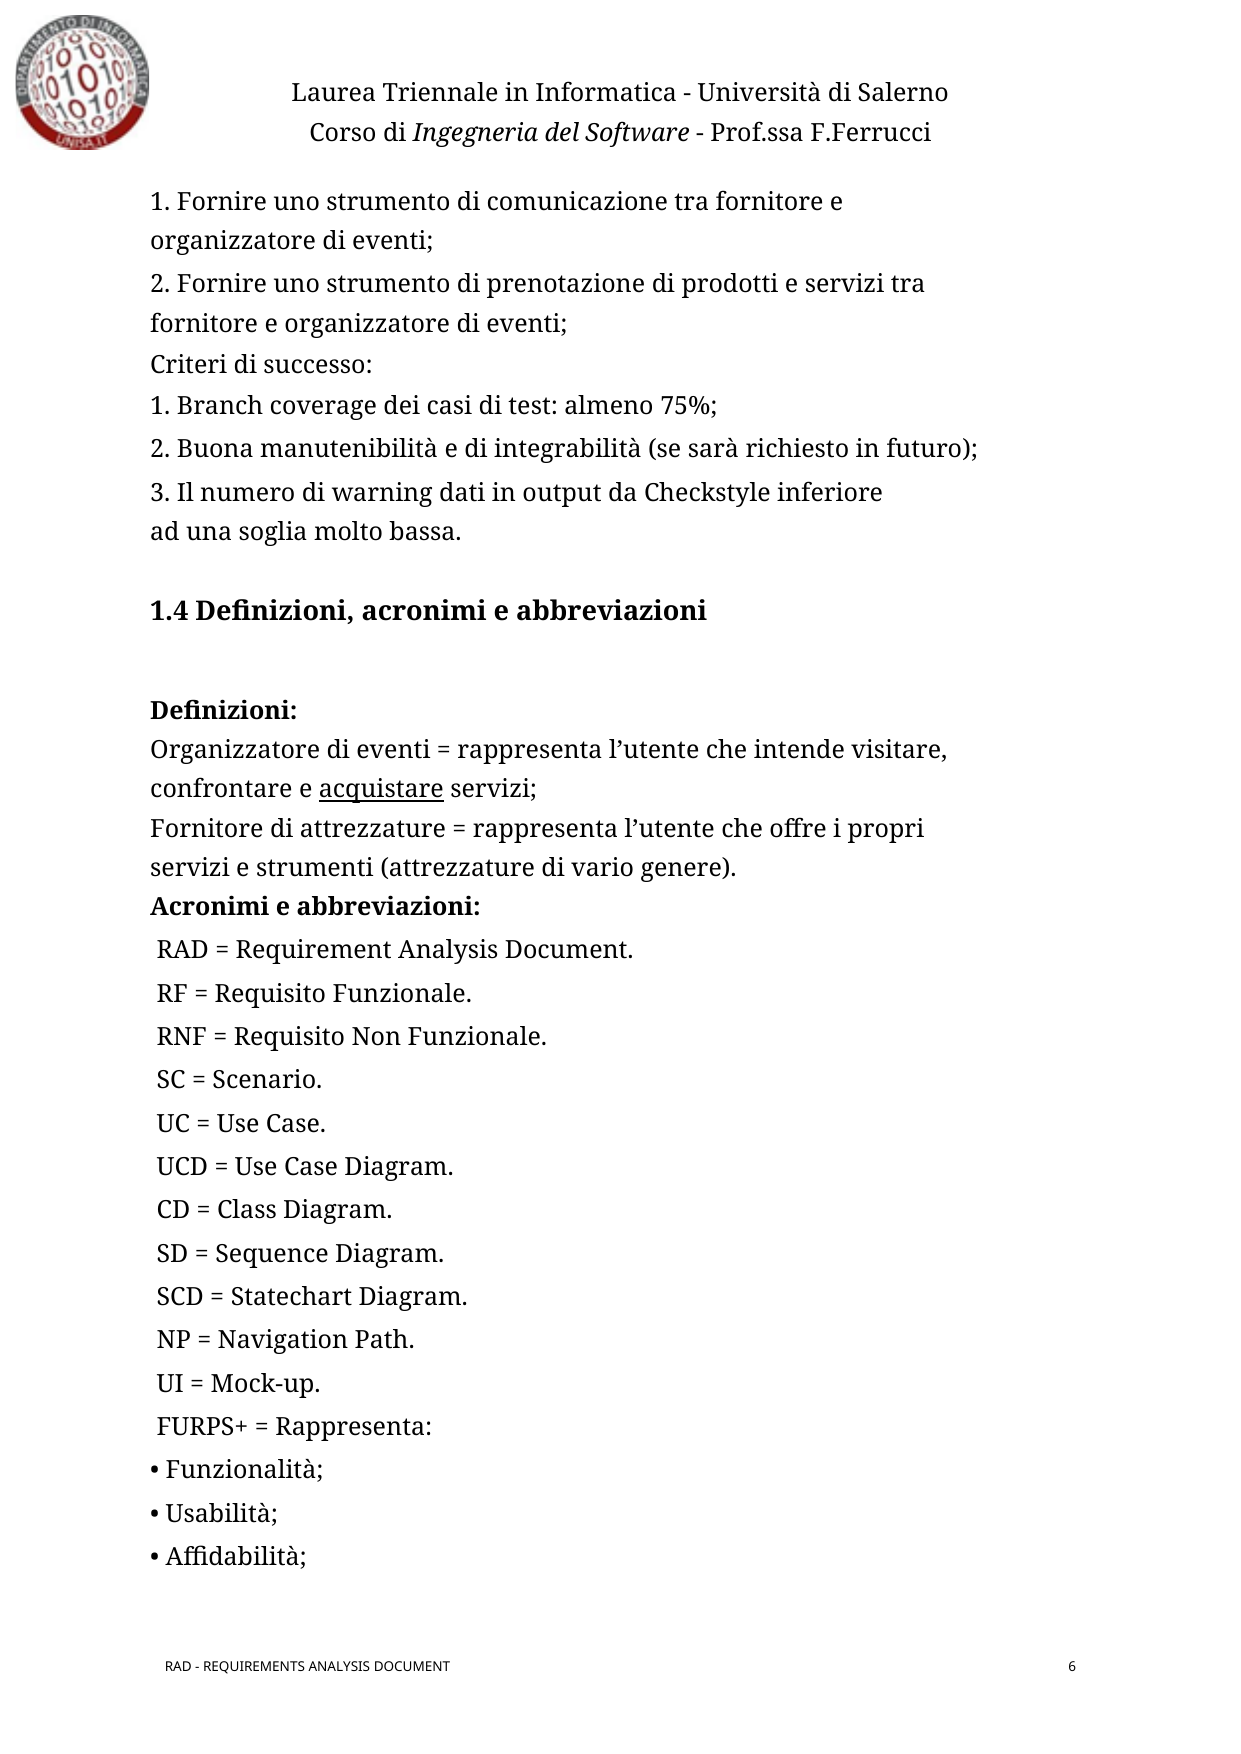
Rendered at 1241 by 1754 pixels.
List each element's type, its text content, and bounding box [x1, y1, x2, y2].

text • Funzionalità; [150, 1452, 1090, 1486]
text 3. Il numero di warning dati in output da Checkstyle inferiore ad una soglia molto bassa. [150, 474, 884, 548]
text 1. Branch coverage dei casi di test: almeno 75%; [150, 388, 1090, 422]
text Acronimi e abbreviazioni: [150, 888, 978, 923]
text SD = Sequence Diagram. [150, 1235, 1090, 1269]
text UCD = Use Case Diagram. [150, 1148, 1090, 1183]
text RF = Requisito Funzionale. [150, 975, 1090, 1009]
text Organizzatore di eventi = rappresenta l’utente che intende visitare, confrontare e acquistare servizi; [150, 732, 978, 805]
text UC = Use Case. [150, 1105, 1090, 1139]
text RAD = Requirement Analysis Document. [150, 932, 1090, 966]
text Definizioni: [150, 693, 884, 727]
text 2. Buona manutenibilità e di integrabilità (se sarà richiesto in futuro); [150, 431, 1090, 465]
text Criteri di successo: [150, 346, 1090, 381]
text • Usabilità; [150, 1495, 1090, 1529]
text NP = Navigation Path. [150, 1322, 1090, 1356]
text CD = Class Diagram. [150, 1192, 1090, 1226]
text 2. Fornire uno strumento di prenotazione di prodotti e servizi tra fornitore e organizzatore di eventi; [150, 266, 984, 339]
text Fornitore di attrezzature = rappresenta l’utente che offre i propri servizi e strumenti (attrezzature di vario genere). [150, 810, 978, 883]
text UI = Mock-up. [150, 1365, 1090, 1399]
text 1. Fornire uno strumento di comunicazione tra fornitore e organizzatore di eventi; [150, 183, 984, 257]
text SC = Scenario. [150, 1062, 1090, 1096]
text SCD = Statechart Diagram. [150, 1278, 1090, 1313]
subtitle 1.4 Definizioni, acronimi e abbreviazioni [150, 591, 884, 628]
text • Affidabilità; [150, 1538, 1090, 1573]
picture [15, 15, 150, 150]
text FURPS+ = Rappresenta: [150, 1408, 1090, 1443]
text RNF = Requisito Non Funzionale. [150, 1018, 1090, 1053]
